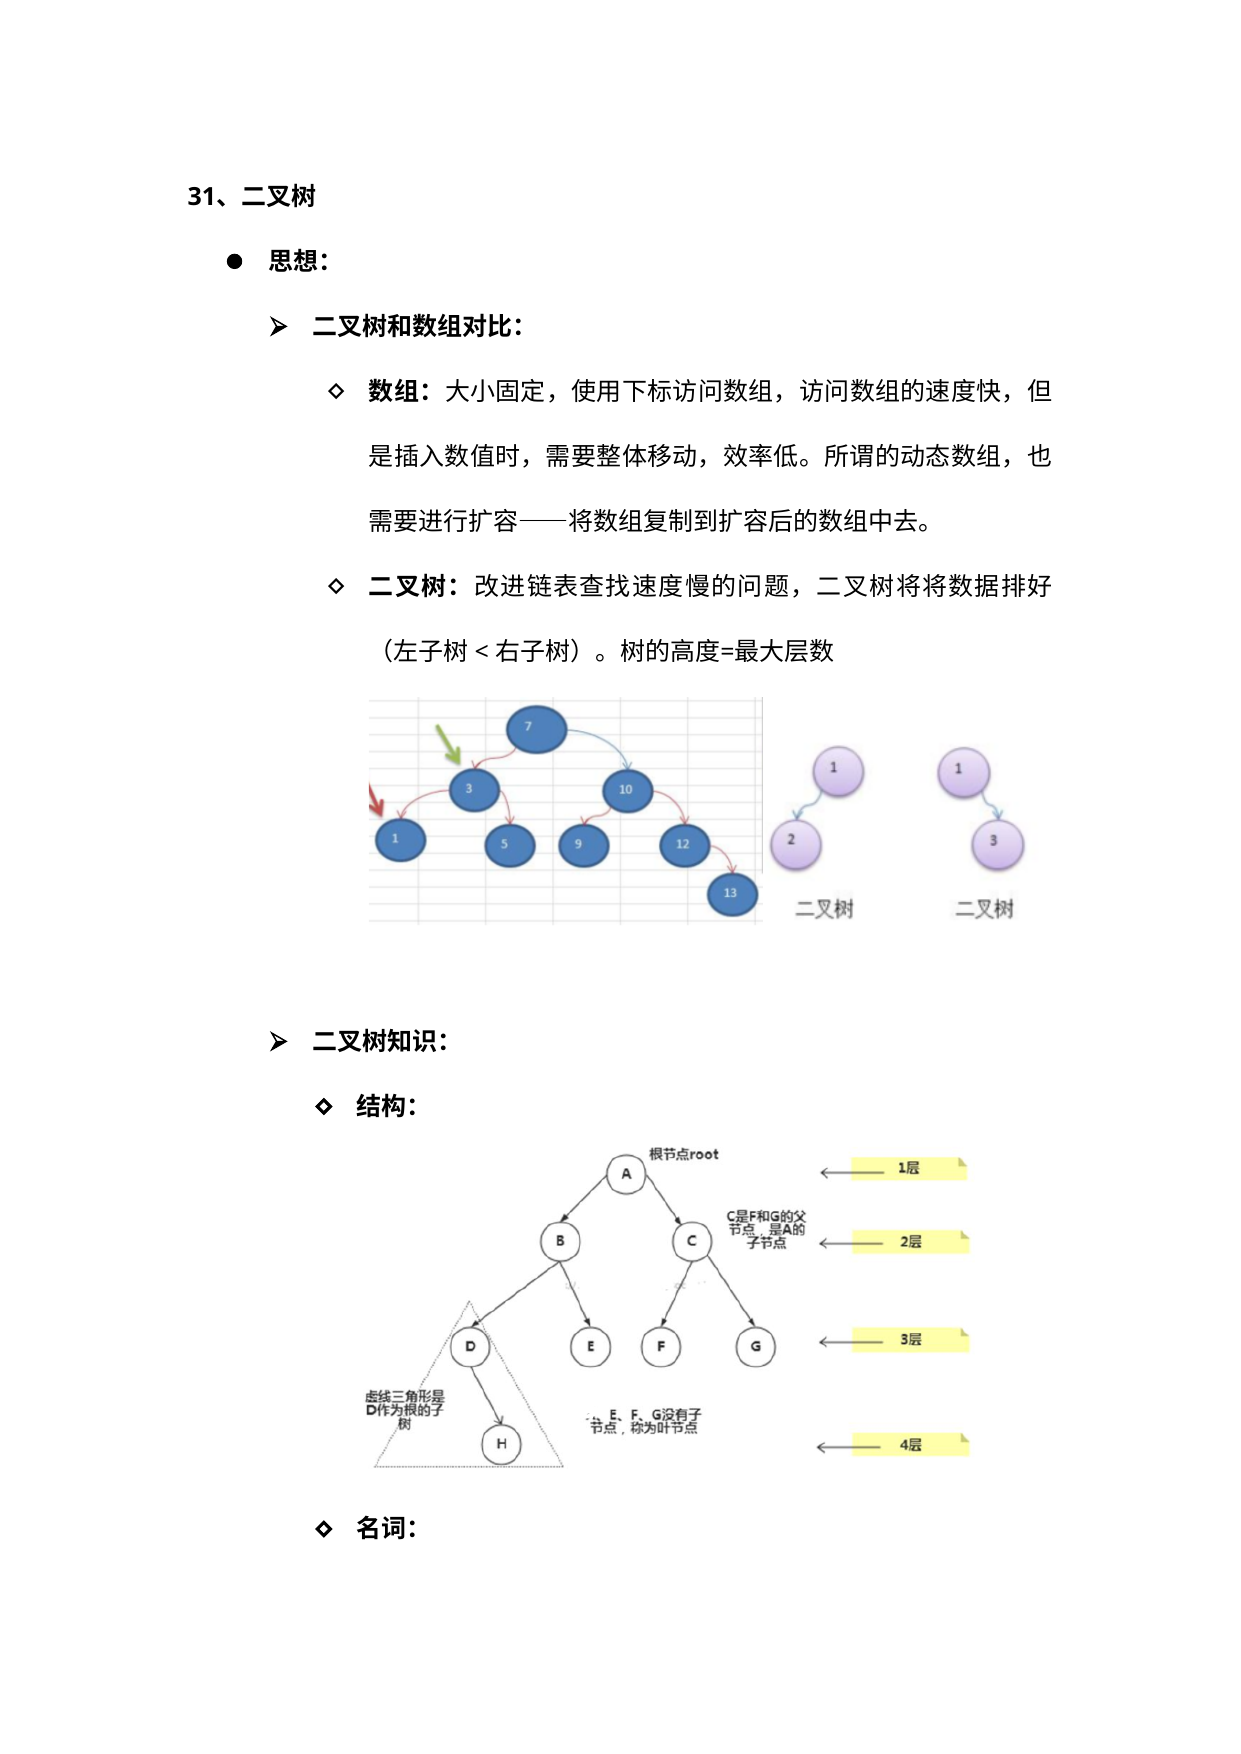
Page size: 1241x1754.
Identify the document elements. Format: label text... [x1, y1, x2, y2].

picture [356, 1137, 985, 1477]
list 二叉树 [187, 162, 1053, 227]
picture [368, 697, 1044, 927]
list 思想： [225, 227, 1053, 292]
list 名词： [312, 1494, 1053, 1559]
list 结构： [312, 1072, 1053, 1137]
list 二叉树知识： [269, 1007, 1053, 1072]
list 二叉树：改进链表查找速度慢的问题，二叉树将将数据排好 （左子树 < 右子树）。树的高度=最大层数 [325, 552, 1053, 682]
list 数组：大小固定，使用下标访问数组，访问数组的速度快，但是插入数值时，需要整体移动，效率低。所谓的动态数组，也需要进行扩容——将数组复制到扩容后的数组中去。 [325, 357, 1053, 552]
list 二叉树和数组对比： [269, 292, 1053, 357]
